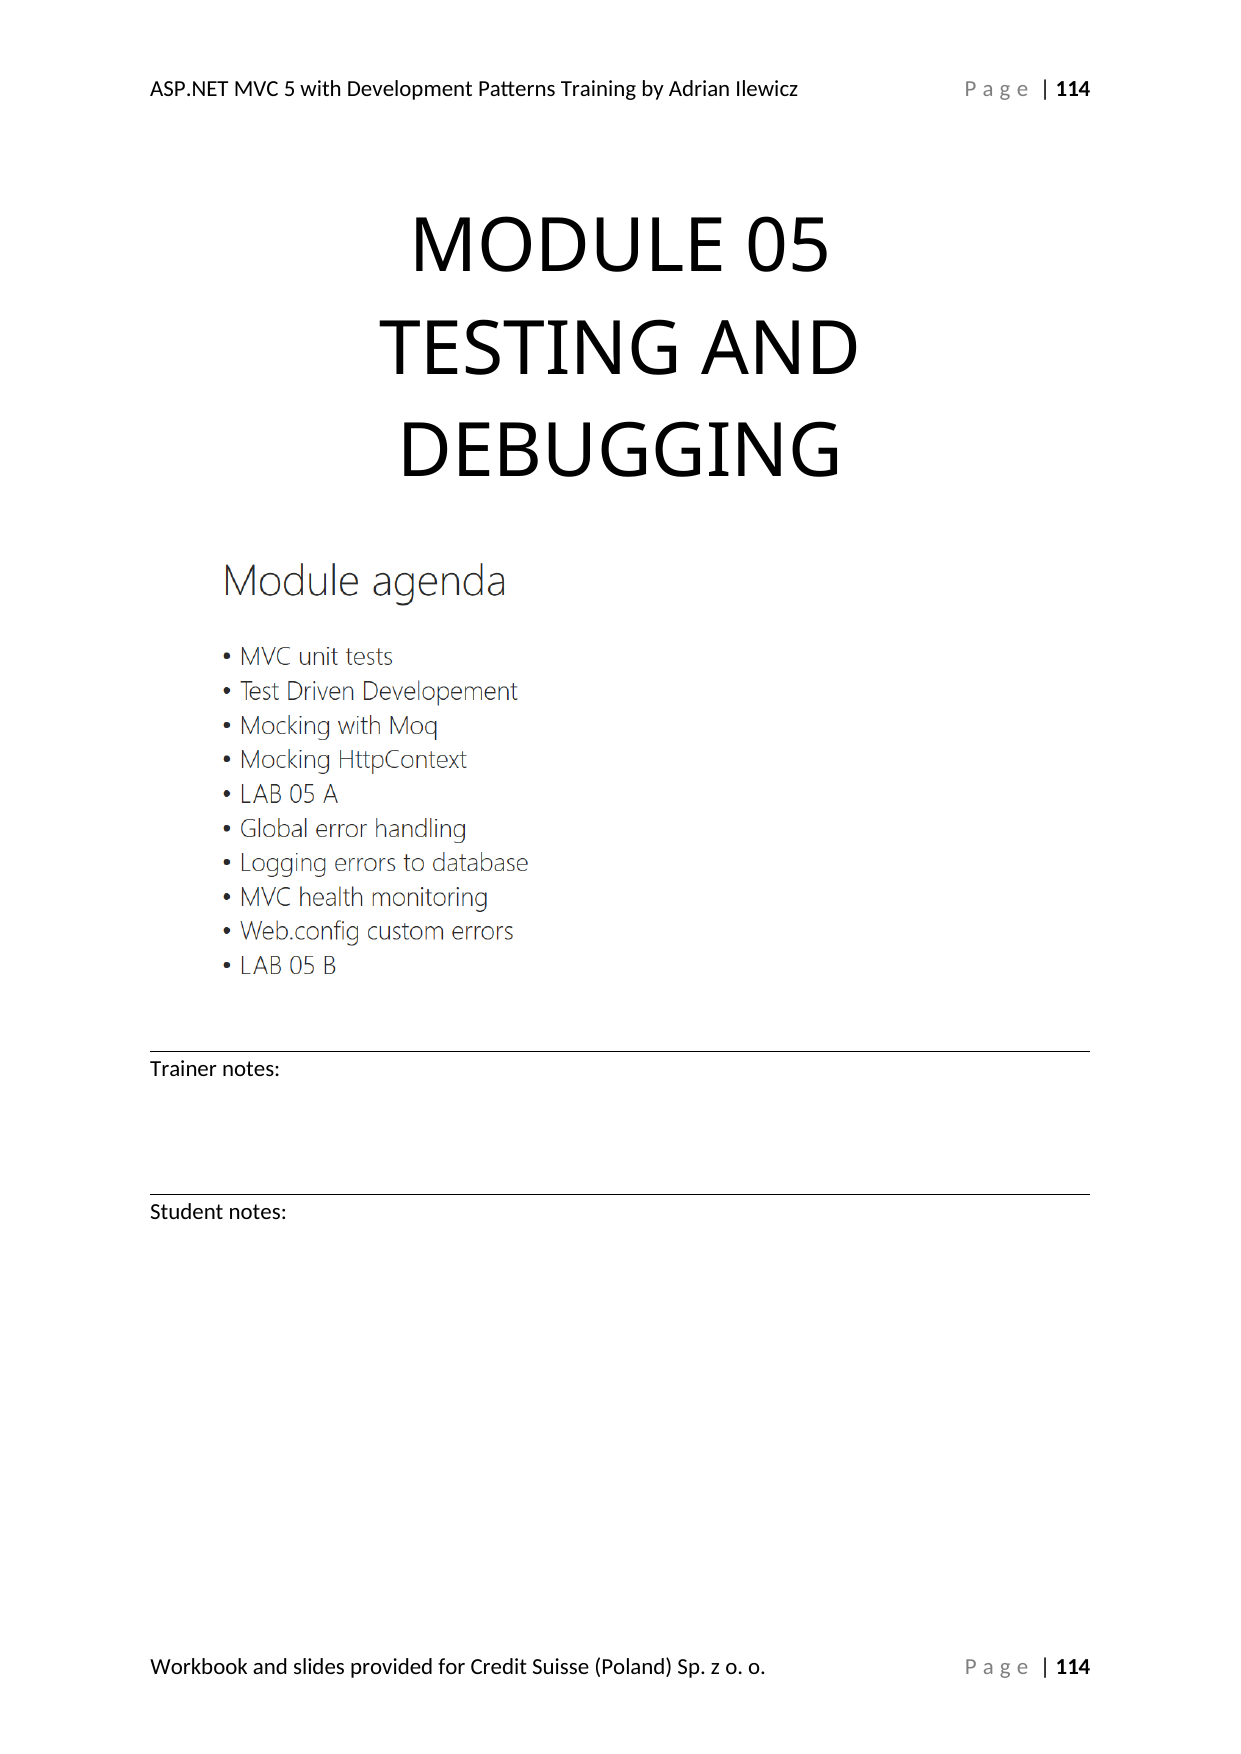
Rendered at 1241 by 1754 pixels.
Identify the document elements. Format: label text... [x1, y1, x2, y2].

text Trainer notes: [150, 1052, 1090, 1082]
picture [150, 502, 1090, 1032]
text Student notes: [150, 1195, 1090, 1226]
subtitle Module 05 Testing and debugging [150, 192, 1090, 498]
